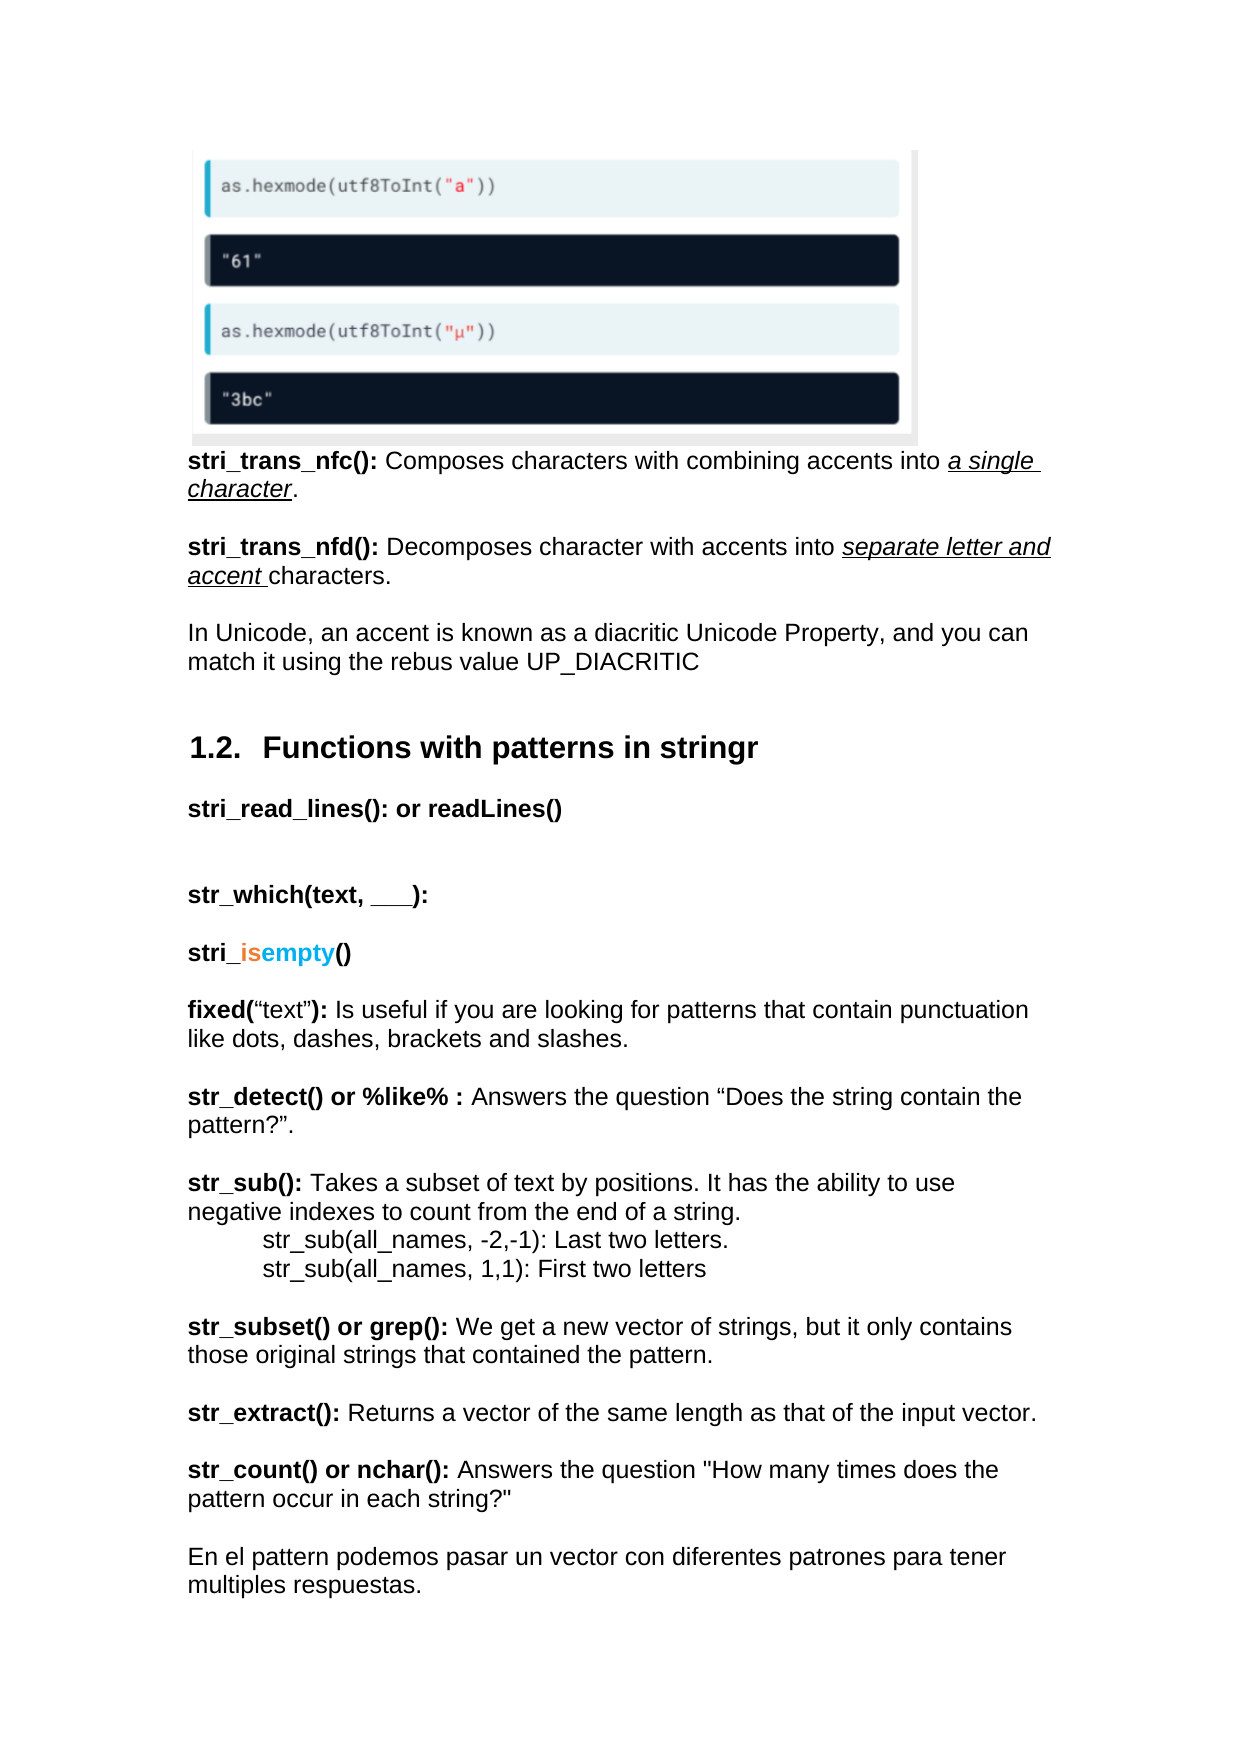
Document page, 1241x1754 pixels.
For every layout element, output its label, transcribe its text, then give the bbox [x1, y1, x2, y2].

text str_which(text, ___): [187, 880, 1053, 909]
subtitle Functions with patterns in stringr [189, 729, 1053, 765]
text str_sub(): Takes a subset of text by positions. It has the ability to use negative indexes to count from the end of a string. [187, 1168, 1053, 1225]
text str_subset() or grep(): We get a new vector of strings, but it only contains those original strings that contained the pattern. [187, 1312, 1053, 1369]
text stri_trans_nfc(): Composes characters with combining accents into a single character. [187, 446, 1053, 503]
text str_detect() or %like% : Answers the question “Does the string contain the pattern?”. [187, 1082, 1053, 1139]
text In Unicode, an accent is known as a diacritic Unicode Property, and you can match it using the rebus value UP_DIACRITIC [187, 618, 1053, 676]
picture [187, 150, 919, 446]
text stri_trans_nfd(): Decomposes character with accents into separate letter and accent characters. [187, 532, 1053, 589]
text En el pattern podemos pasar un vector con diferentes patrones para tener multiples respuestas. [187, 1542, 1053, 1599]
text fixed(“text”): Is useful if you are looking for patterns that contain punctuation like dots, dashes, brackets and slashes. [187, 995, 1053, 1053]
text stri_read_lines(): or readLines() [187, 794, 1053, 823]
text str_sub(all_names, -2,-1): Last two letters. [187, 1225, 1053, 1254]
text str_count() or nchar(): Answers the question "How many times does the pattern occur in each string?" [187, 1455, 1053, 1513]
text str_sub(all_names, 1,1): First two letters [187, 1254, 1053, 1283]
text str_extract(): Returns a vector of the same length as that of the input vector. [187, 1398, 1053, 1427]
text stri_isempty() [187, 938, 1053, 967]
